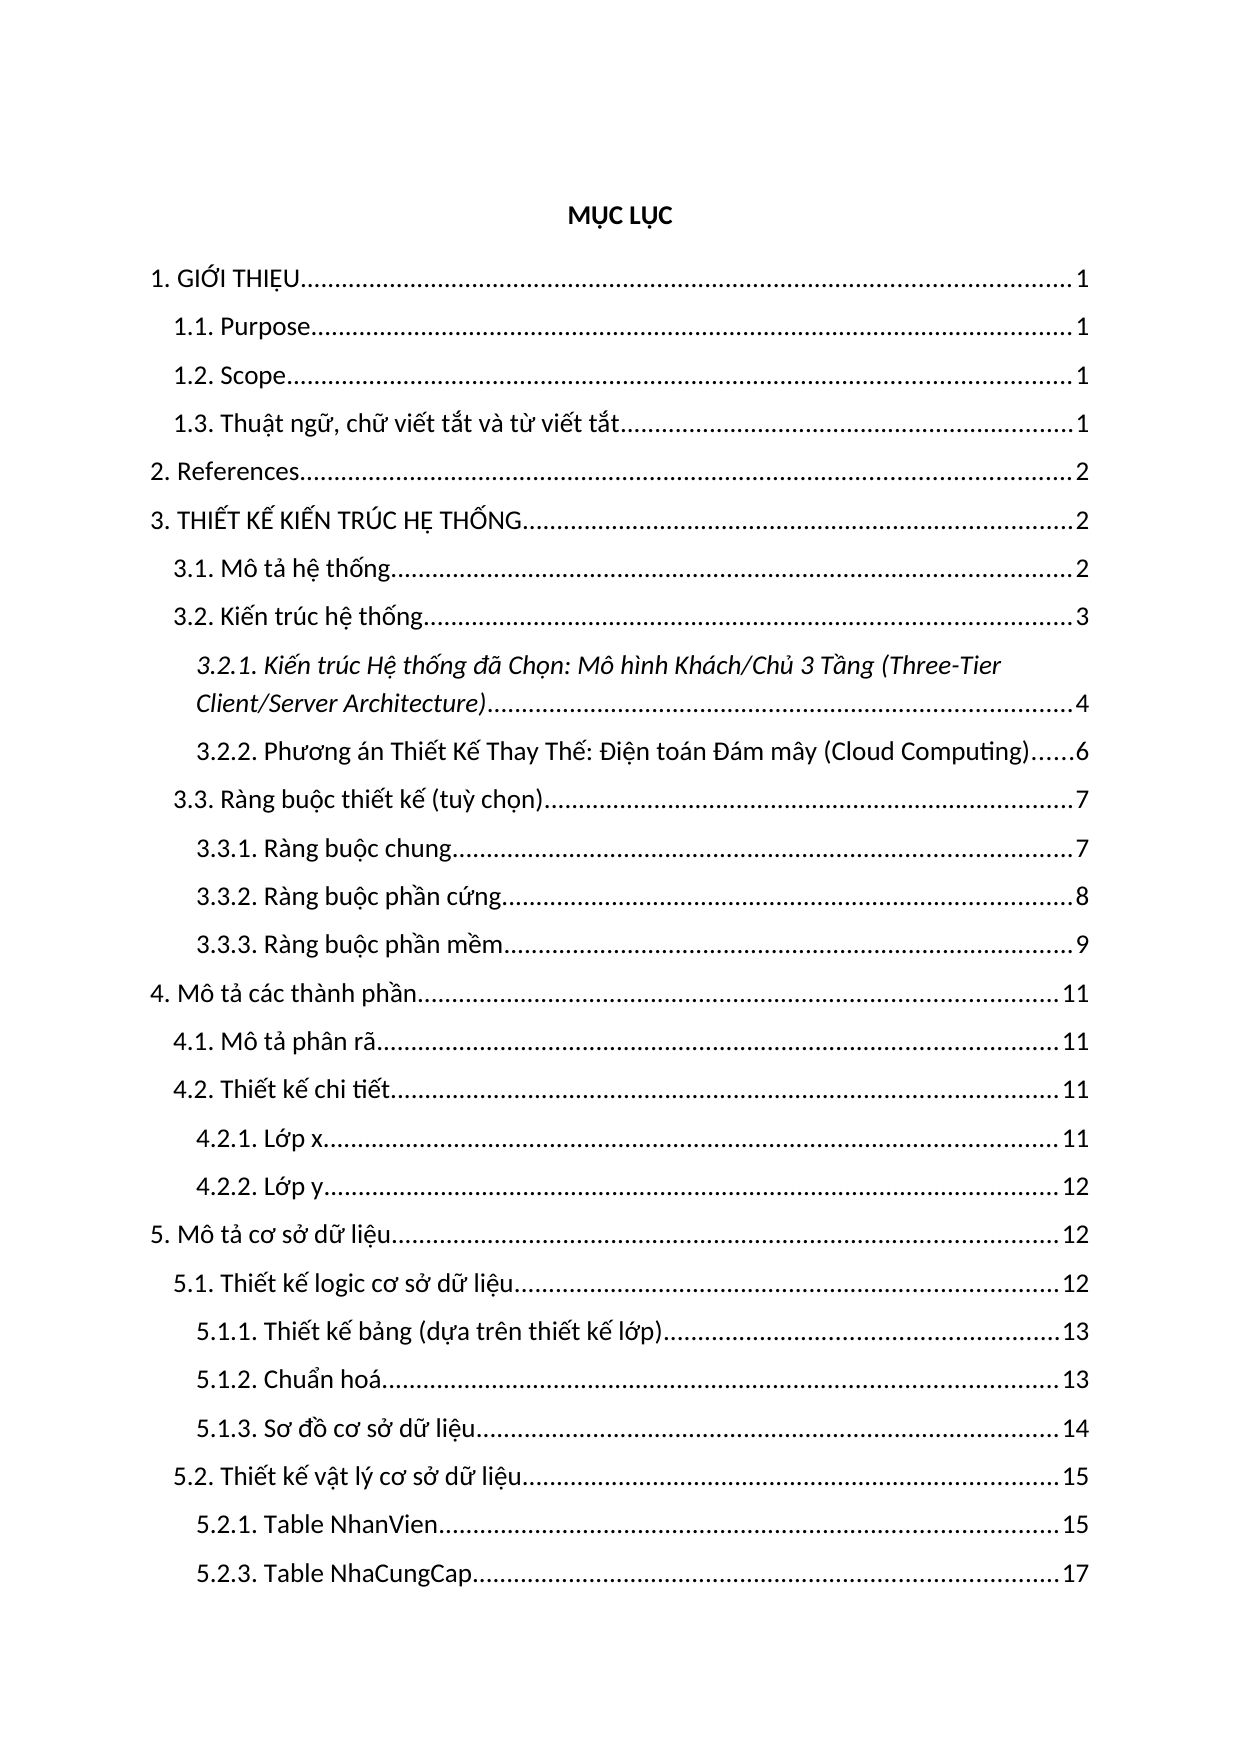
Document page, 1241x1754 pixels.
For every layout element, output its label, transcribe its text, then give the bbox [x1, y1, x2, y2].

text MỤC LỤC [150, 198, 1090, 231]
text 5.1. Thiết kế logic cơ sở dữ liệu 12 [173, 1266, 1090, 1299]
text 2. References 2 [150, 454, 1090, 488]
text 3.3.3. Ràng buộc phần mềm 9 [196, 927, 1090, 961]
text 5.1.1. Thiết kế bảng (dựa trên thiết kế lớp) 13 [196, 1314, 1090, 1347]
text 1.2. Scope 1 [173, 358, 1090, 391]
text 3.3.2. Ràng buộc phần cứng 8 [196, 879, 1090, 912]
text 5.2. Thiết kế vật lý cơ sở dữ liệu 15 [173, 1459, 1090, 1492]
text 4. Mô tả các thành phần 11 [150, 976, 1090, 1009]
text 3.2. Kiến trúc hệ thống 3 [173, 599, 1090, 633]
text 5.2.1. Table NhanVien 15 [196, 1507, 1090, 1541]
text 3.2.1. Kiến trúc Hệ thống đã Chọn: Mô hình Khách/Chủ 3 Tầng (Three-Tier Client/Server Architecture) 4 [196, 648, 1090, 719]
text 4.1. Mô tả phân rã 11 [173, 1024, 1090, 1057]
text 1. GIỚI THIỆU 1 [150, 261, 1090, 294]
text 5.2.3. Table NhaCungCap 17 [196, 1556, 1090, 1589]
text 4.2.1. Lớp x 11 [196, 1121, 1090, 1154]
text 4.2.2. Lớp y 12 [196, 1169, 1090, 1202]
text 3.3.1. Ràng buộc chung 7 [196, 831, 1090, 864]
text 1.1. Purpose 1 [173, 309, 1090, 343]
text 3. THIẾT KẾ KIẾN TRÚC HỆ THỐNG 2 [150, 503, 1090, 536]
text 5. Mô tả cơ sở dữ liệu 12 [150, 1217, 1090, 1251]
text 4.2. Thiết kế chi tiết 11 [173, 1072, 1090, 1106]
text 5.1.3. Sơ đồ cơ sở dữ liệu 14 [196, 1411, 1090, 1444]
text 3.1. Mô tả hệ thống 2 [173, 551, 1090, 584]
text 3.3. Ràng buộc thiết kế (tuỳ chọn) 7 [173, 782, 1090, 816]
text 3.2.2. Phương án Thiết Kế Thay Thế: Điện toán Đám mây (Cloud Computing) 6 [196, 734, 1090, 767]
text 5.1.2. Chuẩn hoá 13 [196, 1362, 1090, 1396]
text 1.3. Thuật ngữ, chữ viết tắt và từ viết tắt 1 [173, 406, 1090, 439]
